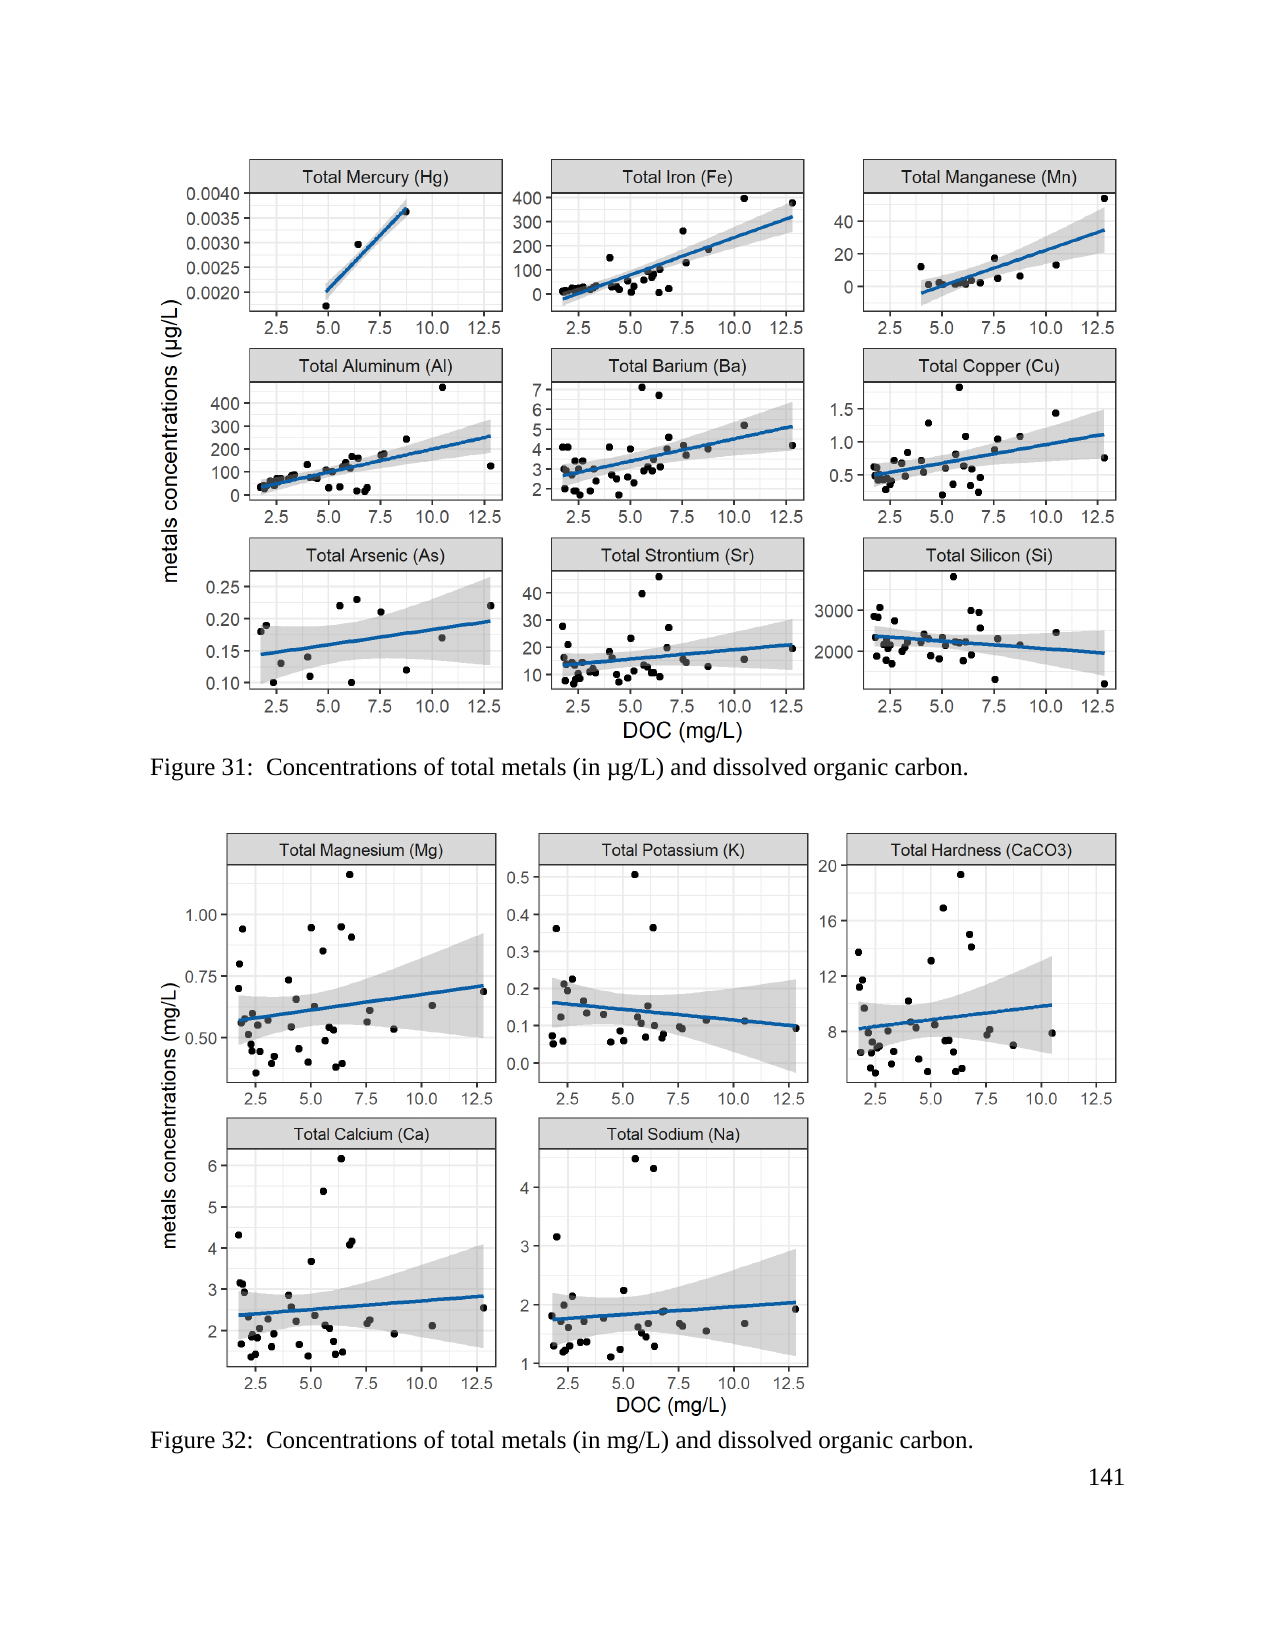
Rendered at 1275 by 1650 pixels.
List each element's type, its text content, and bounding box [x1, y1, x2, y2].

text Figure 32: Concentrations of total metals (in mg/L) and dissolved organic carbon. [150, 1426, 1125, 1454]
picture [150, 150, 1125, 752]
text Figure 31: Concentrations of total metals (in µg/L) and dissolved organic carbon. [150, 752, 1125, 781]
picture [150, 823, 1125, 1426]
